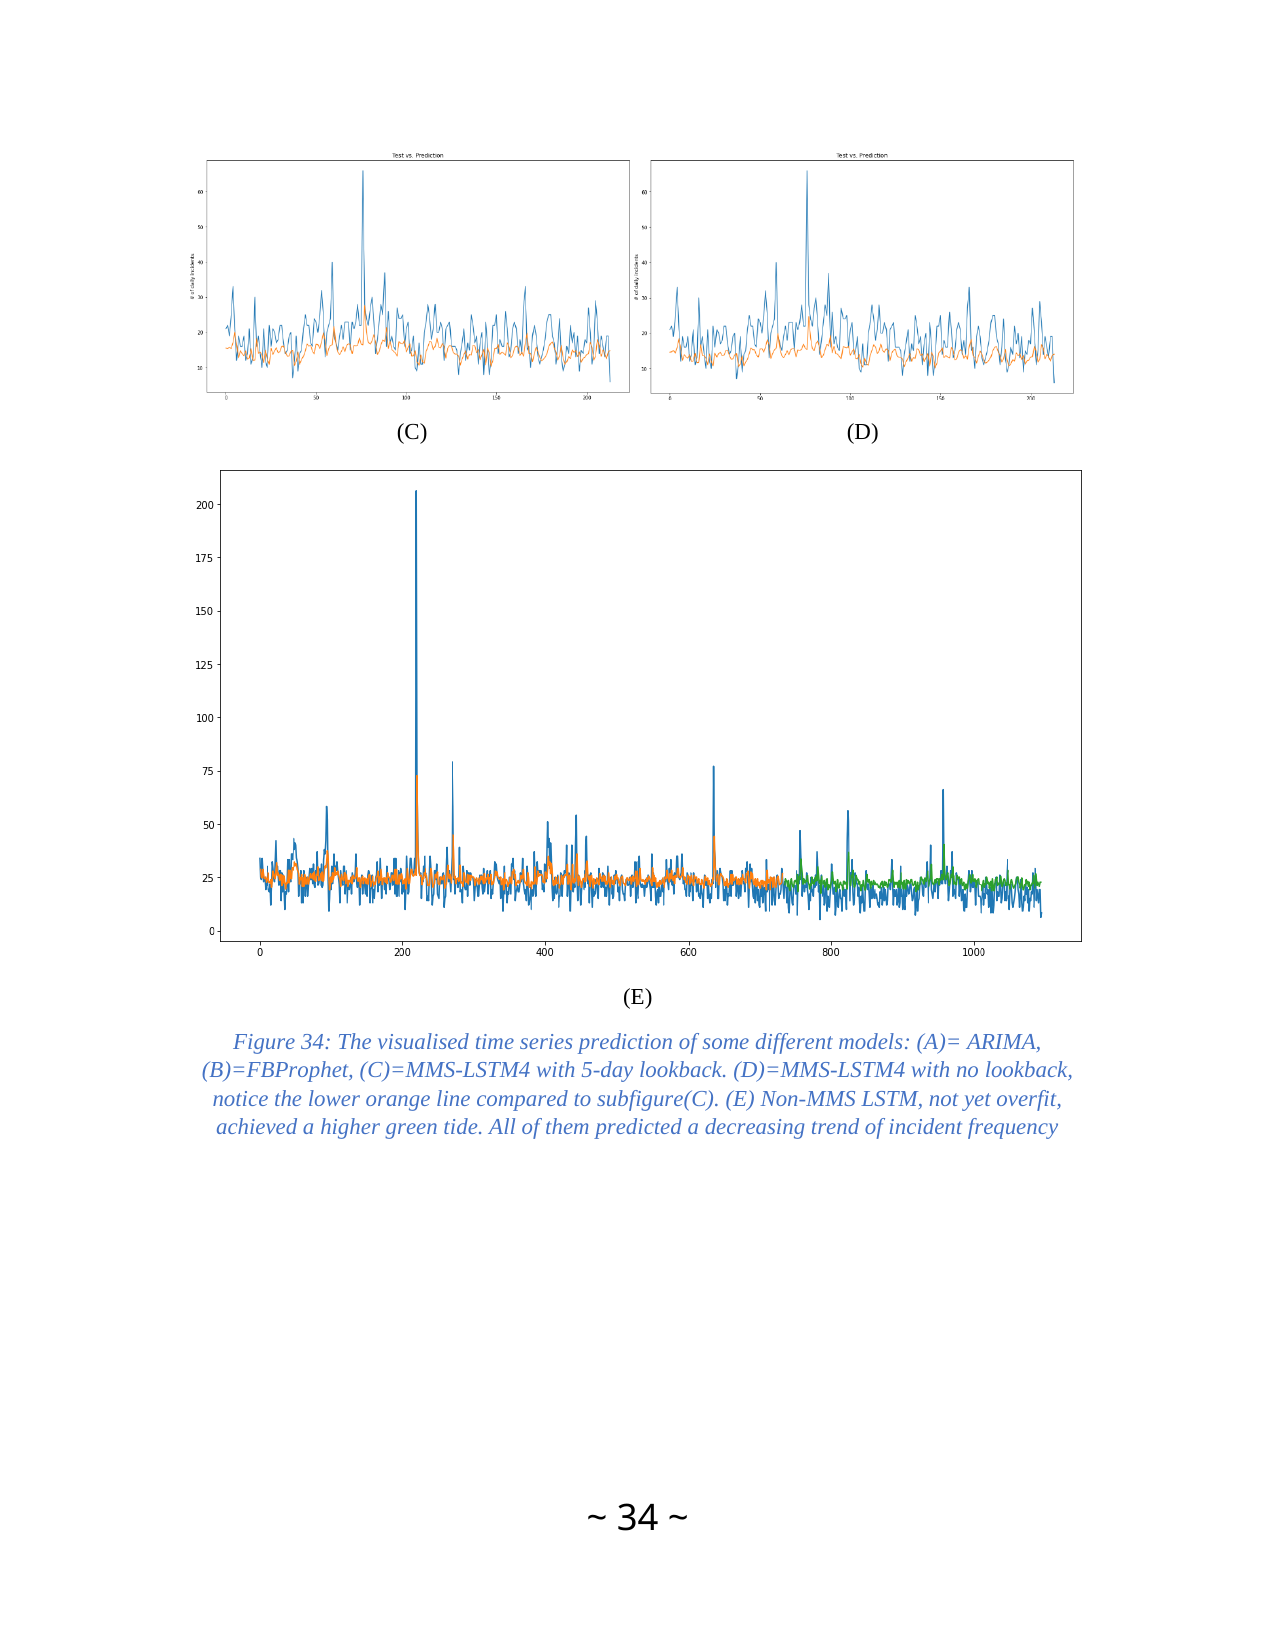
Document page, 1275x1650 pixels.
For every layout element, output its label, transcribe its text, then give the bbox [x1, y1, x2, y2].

text Figure 34: The visualised time series prediction of some different models: (A)= ARIMA, (B)=FBProphet, (C)=MMS-LSTM4 with 5-day lookback. (D)=MMS-LSTM4 with no lookback, notice the lower orange line compared to subfigure(C). (E) Non-MMS LSTM, not yet overfit, achieved a higher green tide. All of them predicted a decreasing trend of incident frequency [187, 1028, 1087, 1139]
picture [188, 463, 1087, 964]
picture [187, 150, 1076, 400]
text (C) (D) [187, 418, 1087, 444]
text (E) [187, 983, 1087, 1009]
